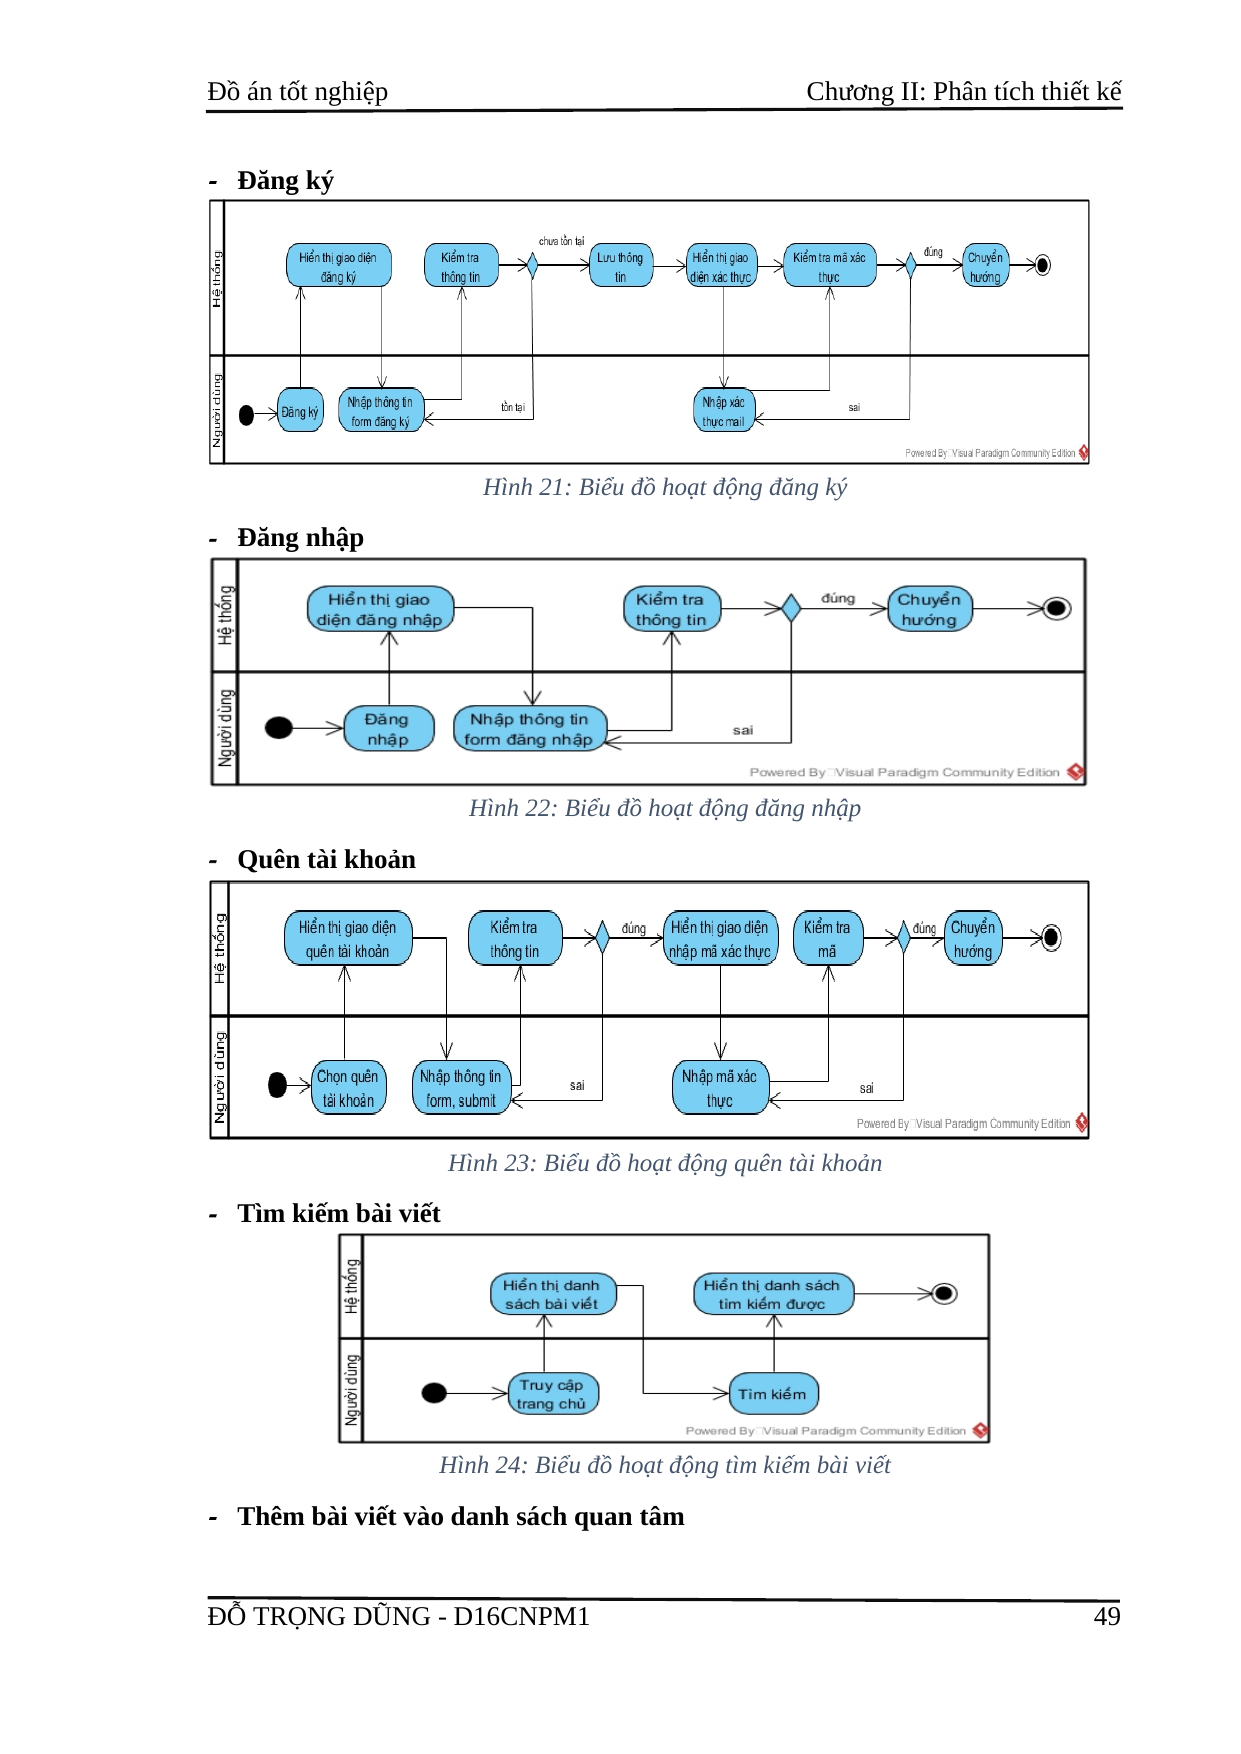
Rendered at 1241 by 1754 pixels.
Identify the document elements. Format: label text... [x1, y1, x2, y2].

list Đăng ký [207, 164, 1123, 195]
picture [207, 876, 1093, 1146]
picture [207, 555, 1093, 791]
list Thêm bài viết vào danh sách quan tâm [207, 1500, 1123, 1531]
list Đăng nhập [207, 521, 1123, 553]
list Tìm kiếm bài viết [207, 1197, 1123, 1228]
text Hình 21: Biểu đồ hoạt động đăng ký [207, 472, 1123, 501]
text Hình 22: Biểu đồ hoạt động đăng nhập [207, 793, 1123, 822]
text Hình 24: Biểu đồ hoạt động tìm kiếm bài viết [207, 1450, 1123, 1479]
picture [207, 197, 1092, 470]
picture [334, 1230, 996, 1448]
list Quên tài khoản [207, 843, 1123, 874]
text Hình 23: Biểu đồ hoạt động quên tài khoản [207, 1148, 1123, 1176]
